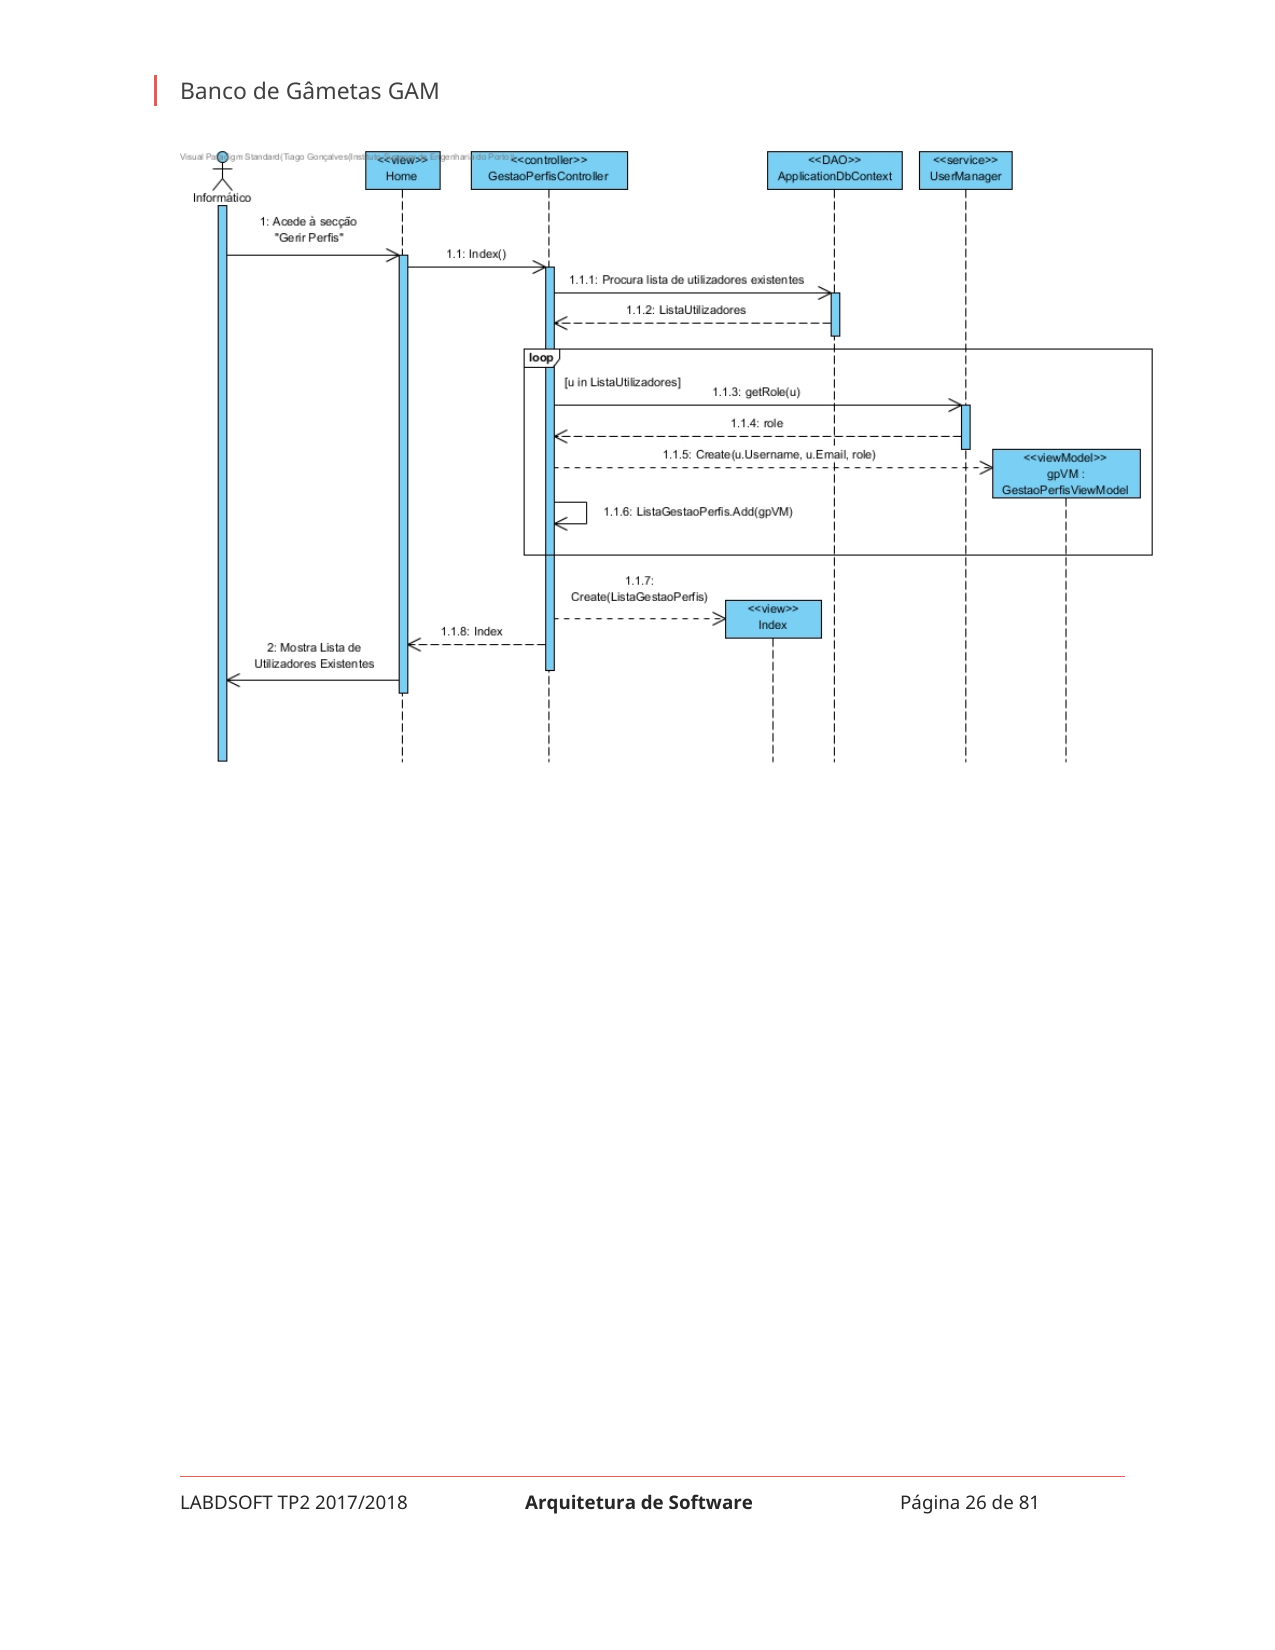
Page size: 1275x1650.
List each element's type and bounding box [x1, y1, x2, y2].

picture [180, 150, 1155, 766]
